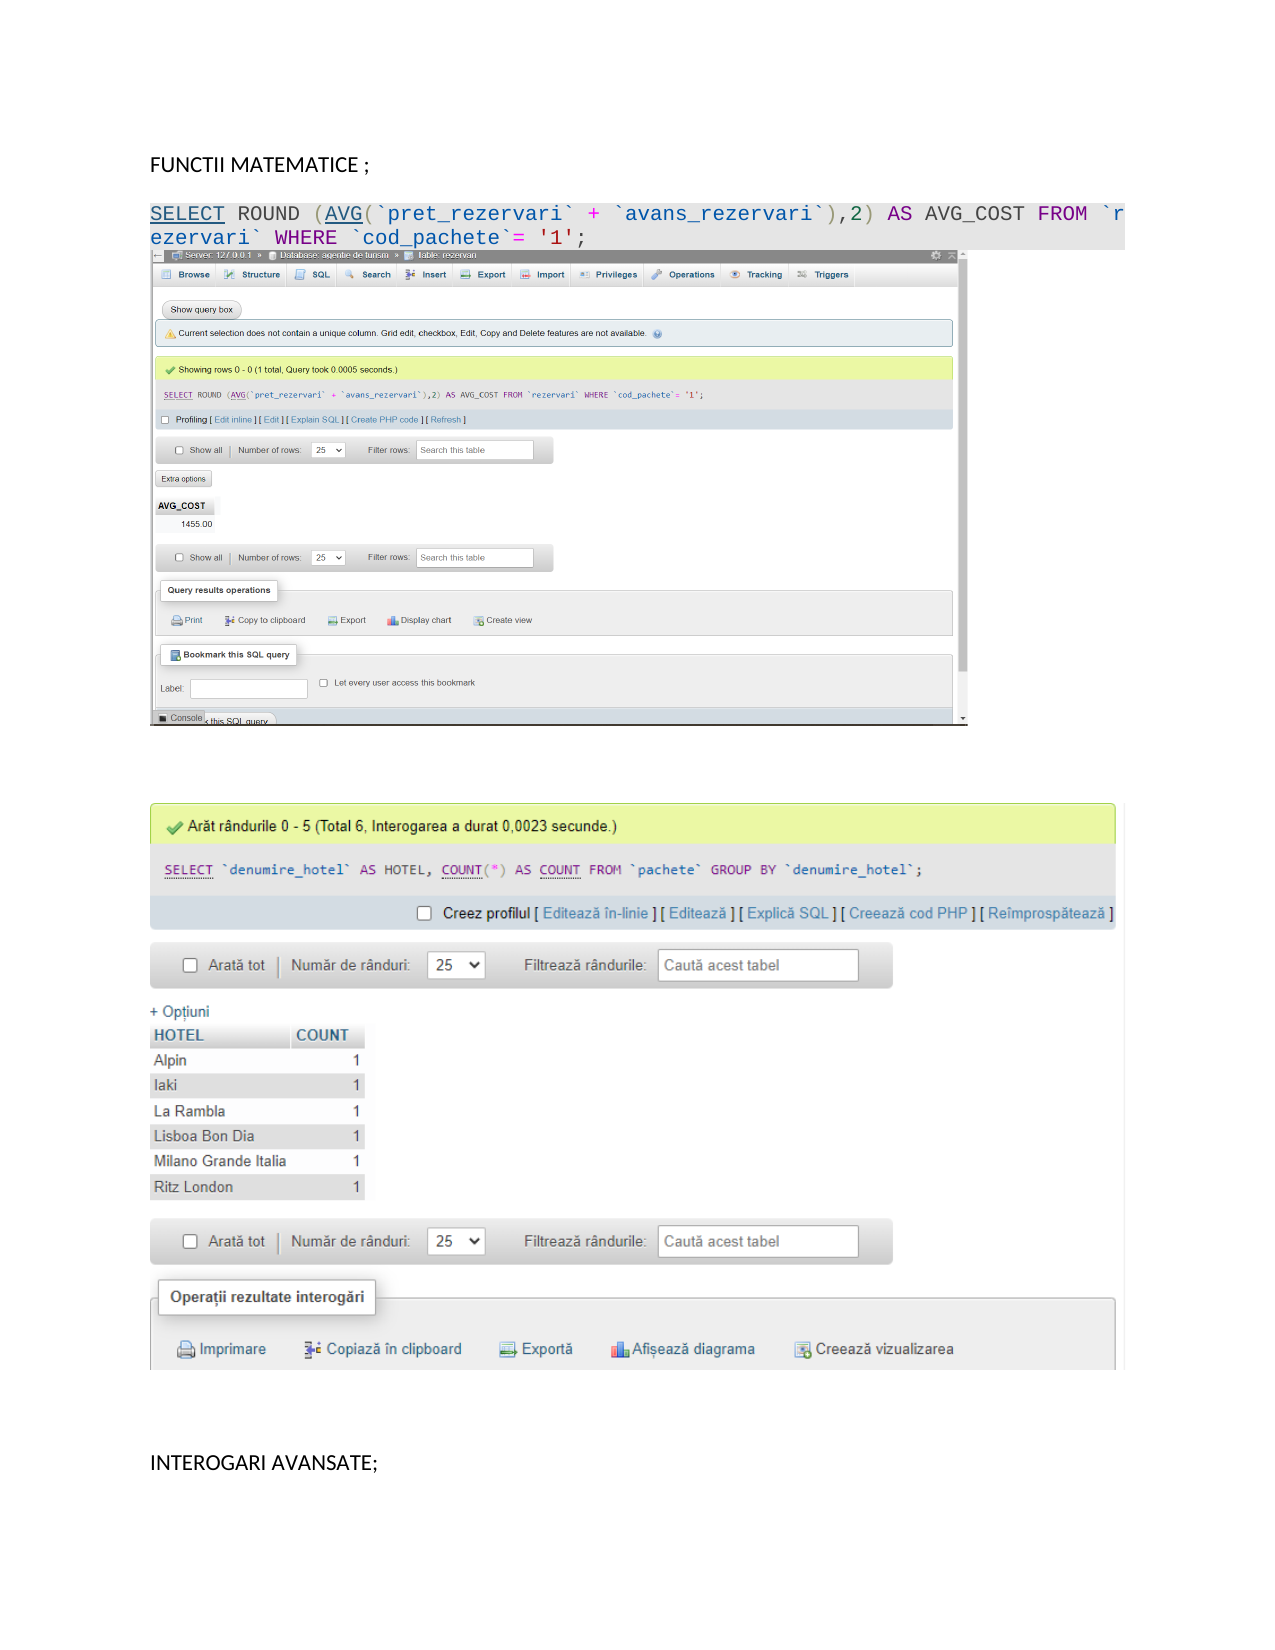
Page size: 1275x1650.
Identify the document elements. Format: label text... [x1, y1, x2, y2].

text INTEROGARI AVANSATE; [150, 1448, 1125, 1476]
picture [150, 803, 1125, 1370]
text SELECT ROUND (AVG(`pret_rezervari` + `avans_rezervari`),2) AS AVG_COST FROM `rezervari` WHERE `cod_pachete`= '1'; [150, 203, 1125, 250]
text FUNCTII MATEMATICE ; [150, 150, 1125, 178]
picture [150, 250, 968, 726]
